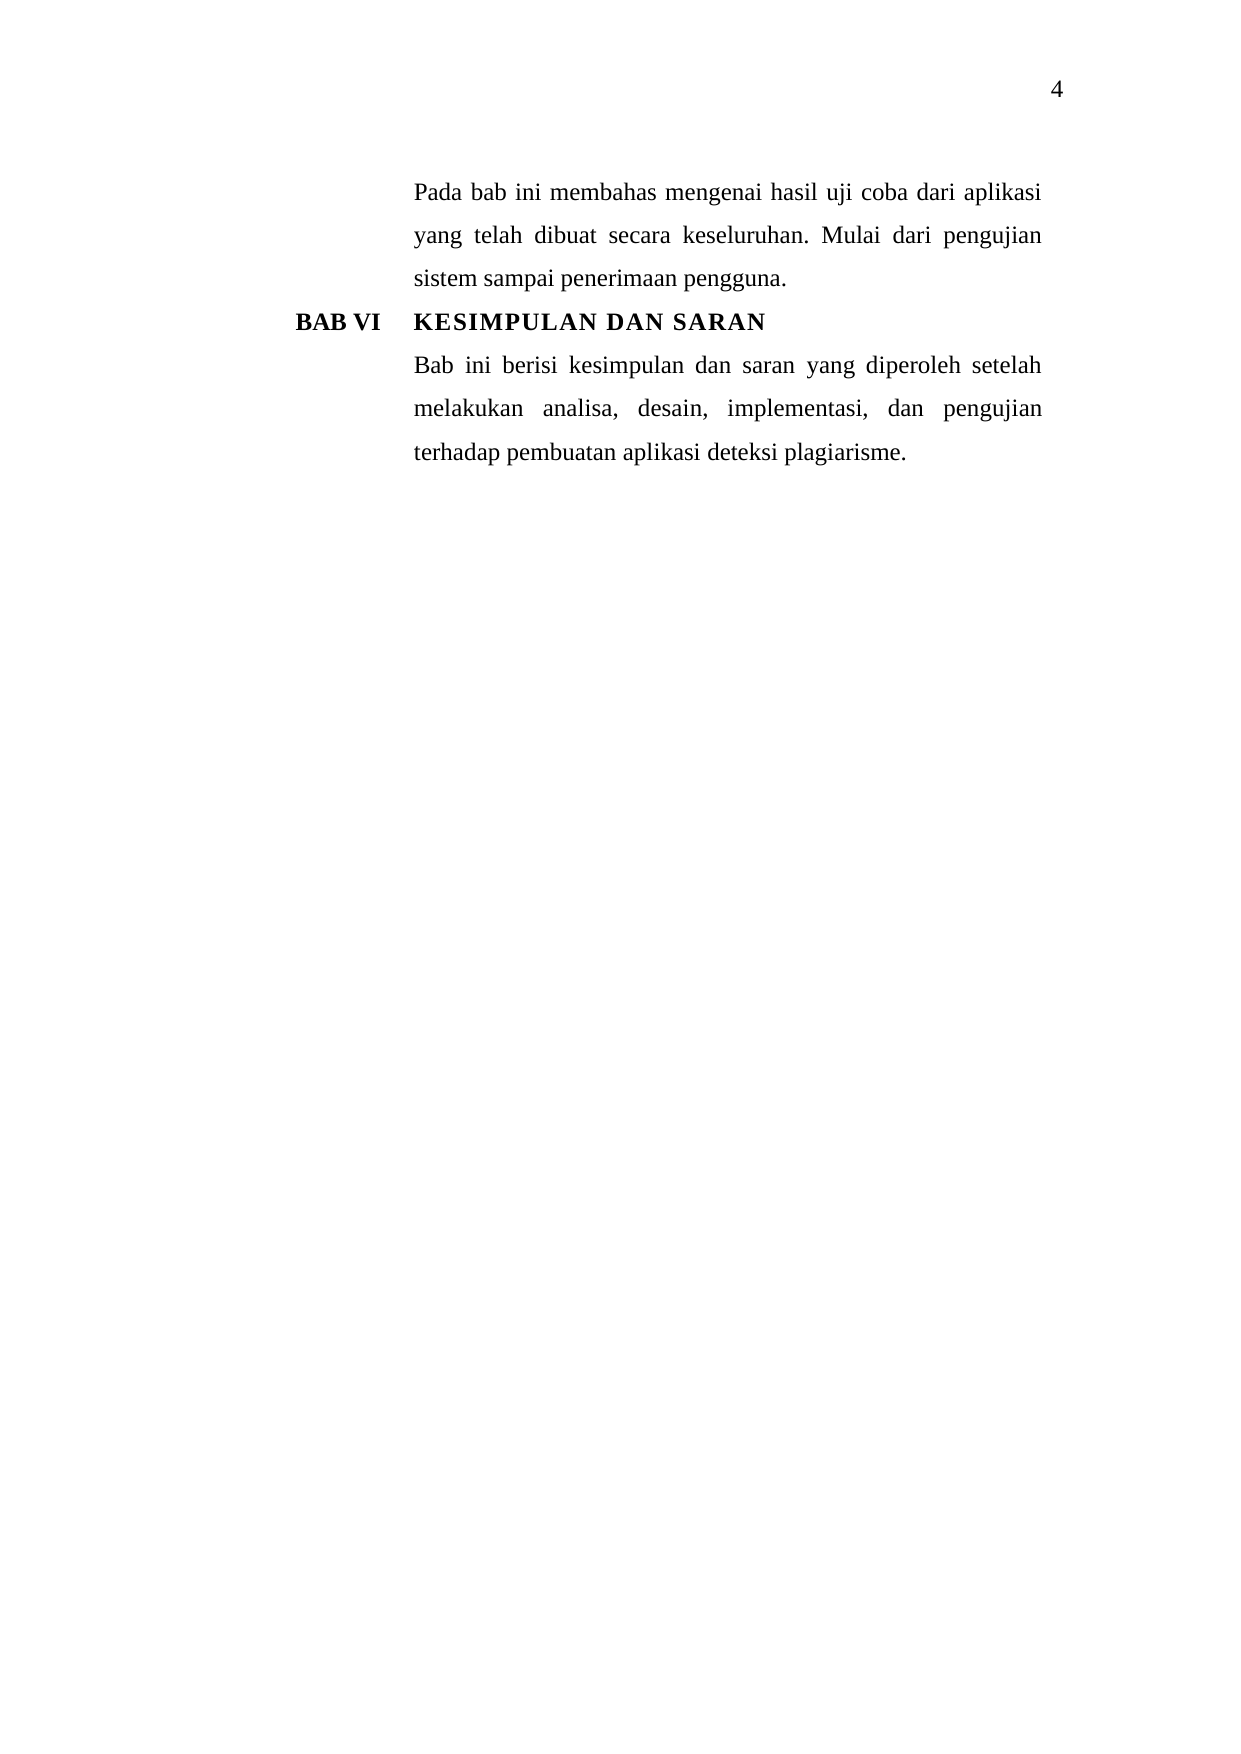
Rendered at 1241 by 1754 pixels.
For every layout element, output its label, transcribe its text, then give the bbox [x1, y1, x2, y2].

text Bab ini berisi kesimpulan dan saran yang diperoleh setelah melakukan analisa, desain, implementasi, dan pengujian terhadap pembuatan aplikasi deteksi plagiarisme. [413, 350, 1042, 465]
text BAB VI KESIMPULAN DAN SARAN [295, 307, 1063, 335]
text Pada bab ini membahas mengenai hasil uji coba dari aplikasi yang telah dibuat secara keseluruhan. Mulai dari pengujian sistem sampai penerimaan pengguna. [413, 177, 1042, 292]
